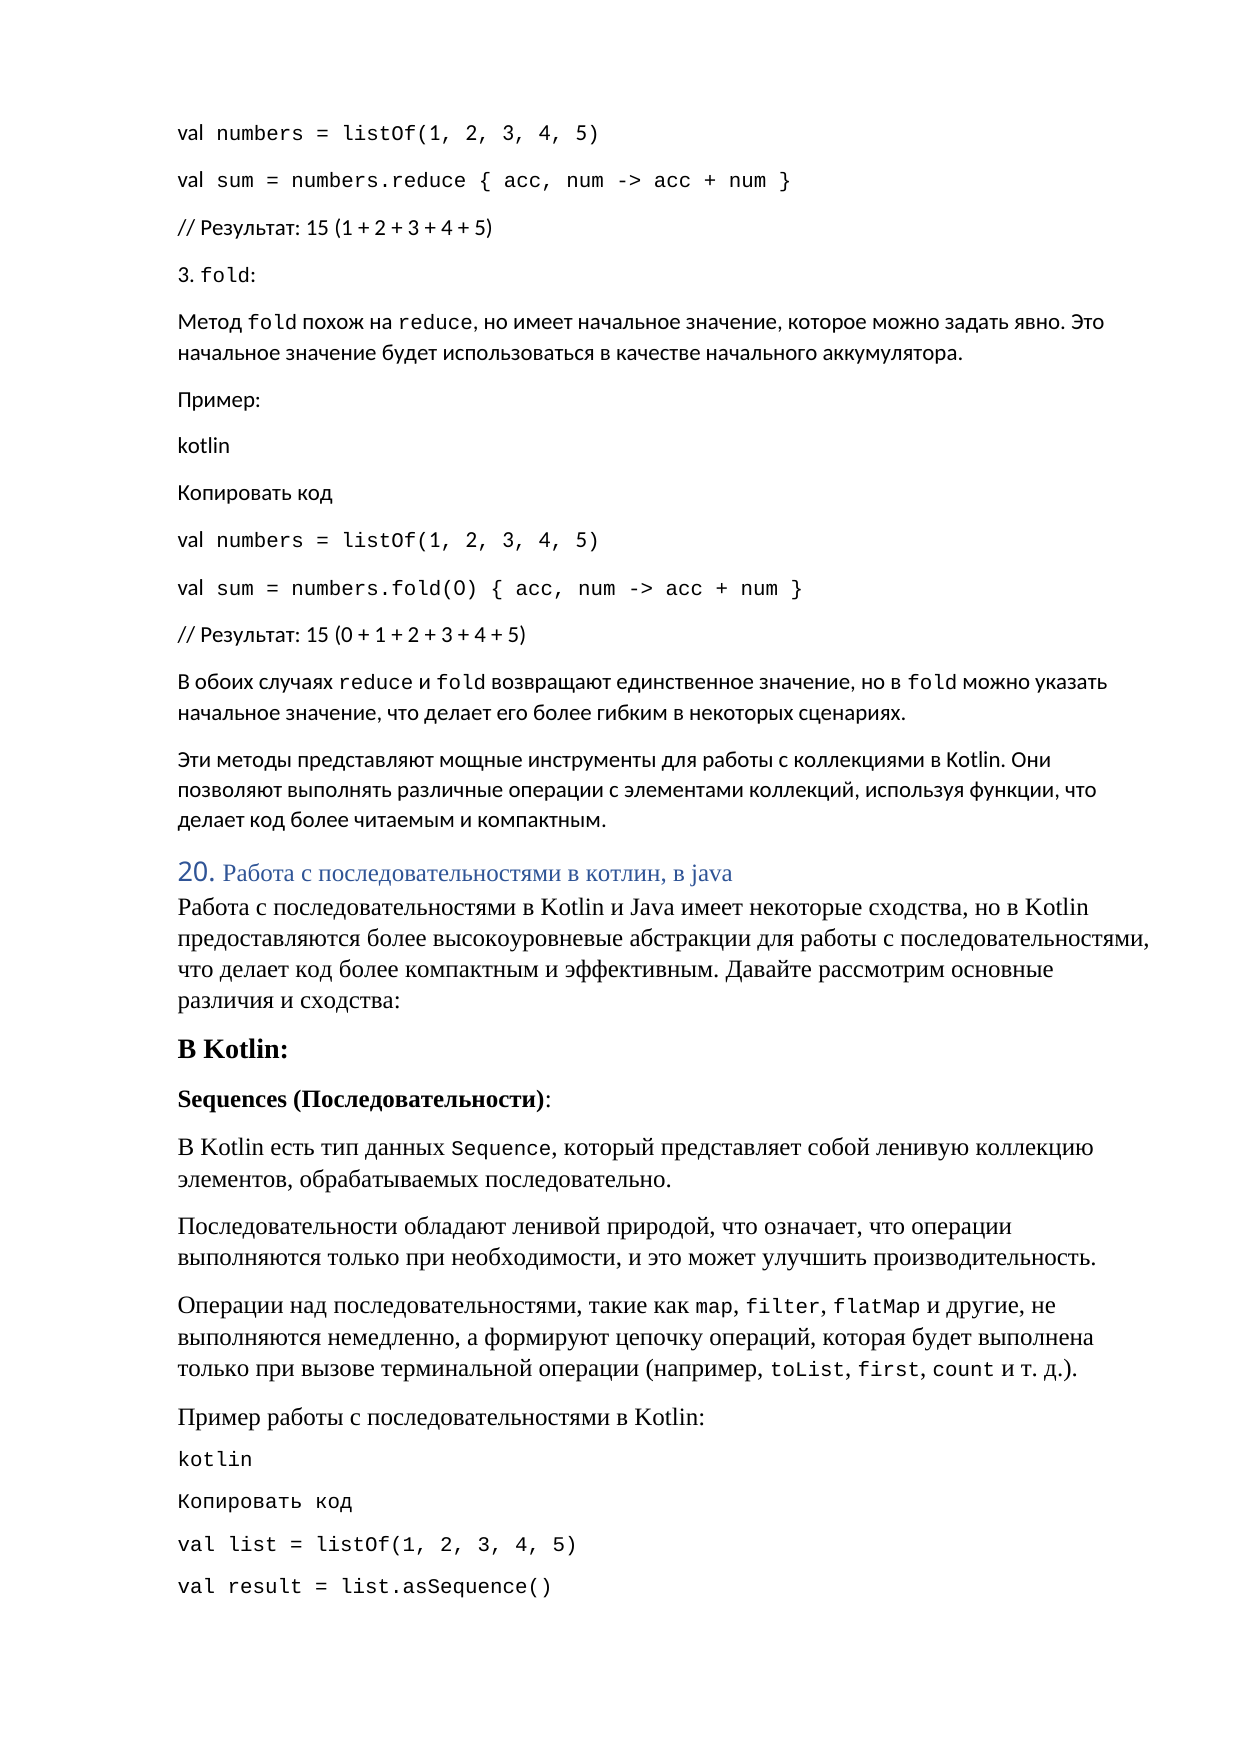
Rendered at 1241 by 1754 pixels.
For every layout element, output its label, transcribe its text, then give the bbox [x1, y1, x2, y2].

text 3. fold: [177, 260, 1152, 288]
text Последовательности обладают ленивой природой, что означает, что операции выполняются только при необходимости, и это может улучшить производительность. [177, 1211, 1152, 1271]
text Копировать код [177, 478, 1152, 507]
text Пример: [177, 385, 1152, 413]
text val numbers = listOf(1, 2, 3, 4, 5) [177, 525, 1152, 554]
text // Результат: 15 (1 + 2 + 3 + 4 + 5) [177, 213, 1152, 241]
text Работа с последовательностями в Kotlin и Java имеет некоторые сходства, но в Kotlin предоставляются более высокоуровневые абстракции для работы с последовательностями, что делает код более компактным и эффективным. Давайте рассмотрим основные различия и сходства: [177, 892, 1152, 1014]
text В Kotlin: [177, 1033, 1152, 1065]
text Sequences (Последовательности): [177, 1084, 1152, 1113]
text kotlin [177, 1449, 1152, 1473]
text val list = listOf(1, 2, 3, 4, 5) [177, 1534, 1152, 1557]
text kotlin [177, 432, 1152, 460]
text val result = list.asSequence() [177, 1576, 1152, 1599]
text Копировать код [177, 1492, 1152, 1515]
text val sum = numbers.fold(0) { acc, num -> acc + num } [177, 573, 1152, 601]
text Пример работы с последовательностями в Kotlin: [177, 1402, 1152, 1430]
text Метод fold похож на reduce, но имеет начальное значение, которое можно задать явно. Это начальное значение будет использоваться в качестве начального аккумулятора. [177, 307, 1152, 366]
text val numbers = listOf(1, 2, 3, 4, 5) [177, 118, 1152, 147]
subtitle 20. Работа с последовательностями в котлин, в java [177, 852, 1152, 889]
text Операции над последовательностями, такие как map, filter, flatMap и другие, не выполняются немедленно, а формируют цепочку операций, которая будет выполнена только при вызове терминальной операции (например, toList, first, count и т. д.). [177, 1290, 1152, 1383]
text Эти методы представляют мощные инструменты для работы с коллекциями в Kotlin. Они позволяют выполнять различные операции с элементами коллекций, используя функции, что делает код более читаемым и компактным. [177, 745, 1152, 833]
text В обоих случаях reduce и fold возвращают единственное значение, но в fold можно указать начальное значение, что делает его более гибким в некоторых сценариях. [177, 667, 1152, 726]
text В Kotlin есть тип данных Sequence, который представляет собой ленивую коллекцию элементов, обрабатываемых последовательно. [177, 1132, 1152, 1192]
text val sum = numbers.reduce { acc, num -> acc + num } [177, 166, 1152, 194]
text // Результат: 15 (0 + 1 + 2 + 3 + 4 + 5) [177, 620, 1152, 648]
